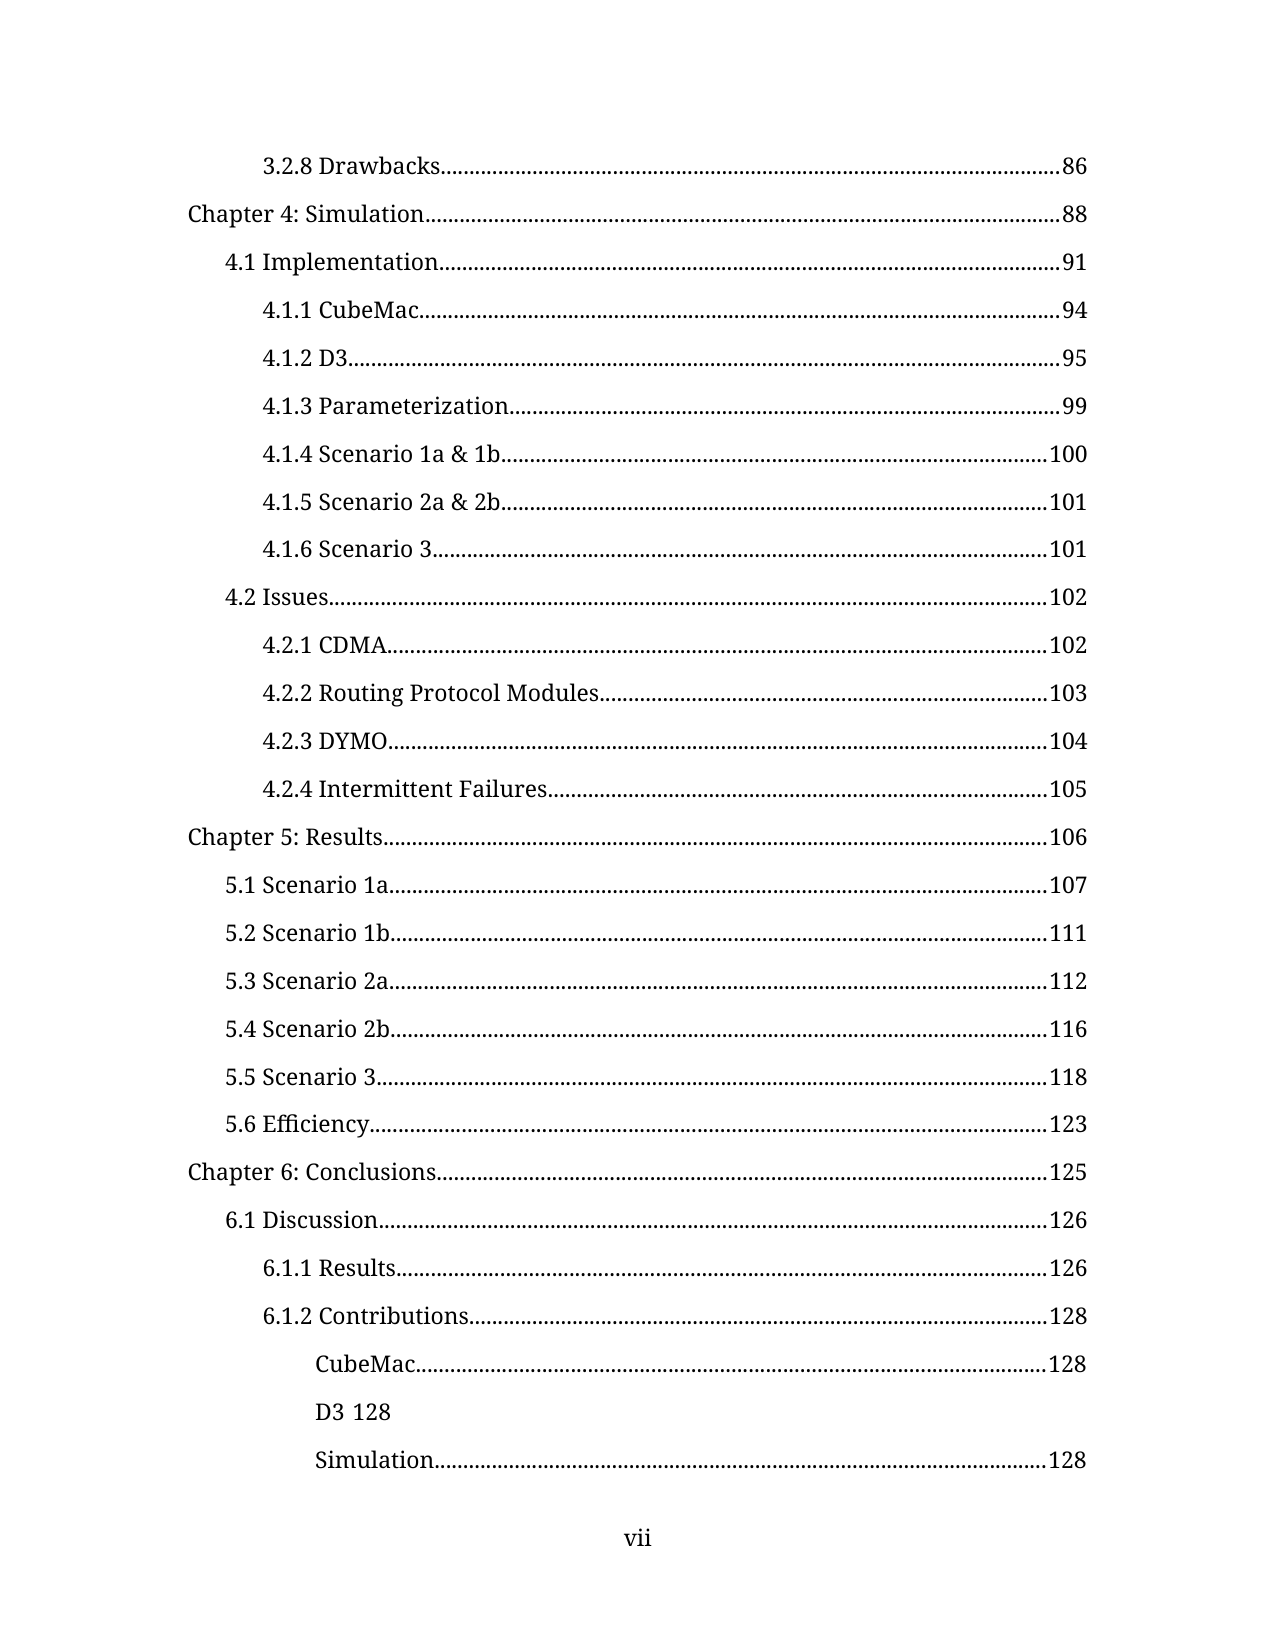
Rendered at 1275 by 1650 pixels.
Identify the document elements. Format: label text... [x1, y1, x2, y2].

text 6.1.1 Results 126 [262, 1252, 1087, 1283]
text 4.1.1 CubeMac 94 [262, 294, 1087, 325]
text 4.1.6 Scenario 3 101 [262, 533, 1087, 564]
text Simulation 128 [315, 1444, 1087, 1475]
text 4.1.2 D3 95 [262, 342, 1087, 373]
text 6.1 Discussion 126 [225, 1204, 1087, 1235]
text 5.6 Efficiency 123 [225, 1108, 1087, 1139]
text Chapter 6: Conclusions 125 [187, 1156, 1087, 1187]
text CubeMac 128 [315, 1348, 1087, 1379]
text 5.1 Scenario 1a 107 [225, 869, 1087, 900]
text 4.1.4 Scenario 1a & 1b 100 [262, 437, 1087, 469]
text 4.1.3 Parameterization 99 [262, 389, 1087, 421]
text D3 128 [315, 1396, 1087, 1427]
text 4.2 Issues 102 [225, 581, 1087, 612]
text Chapter 5: Results 106 [187, 821, 1087, 852]
text 5.4 Scenario 2b 116 [225, 1012, 1087, 1044]
text 4.1 Implementation 91 [225, 246, 1087, 277]
text 4.2.2 Routing Protocol Modules 103 [262, 677, 1087, 708]
text Chapter 4: Simulation 88 [187, 198, 1087, 229]
text 5.2 Scenario 1b 111 [225, 917, 1087, 948]
text 5.5 Scenario 3 118 [225, 1060, 1087, 1092]
text 4.2.3 DYMO 104 [262, 725, 1087, 756]
text 4.2.1 CDMA 102 [262, 629, 1087, 660]
text 4.1.5 Scenario 2a & 2b 101 [262, 485, 1087, 517]
text 6.1.2 Contributions 128 [262, 1300, 1087, 1331]
text 5.3 Scenario 2a 112 [225, 964, 1087, 996]
text 4.2.4 Intermittent Failures 105 [262, 773, 1087, 804]
text 3.2.8 Drawbacks 86 [262, 150, 1087, 181]
